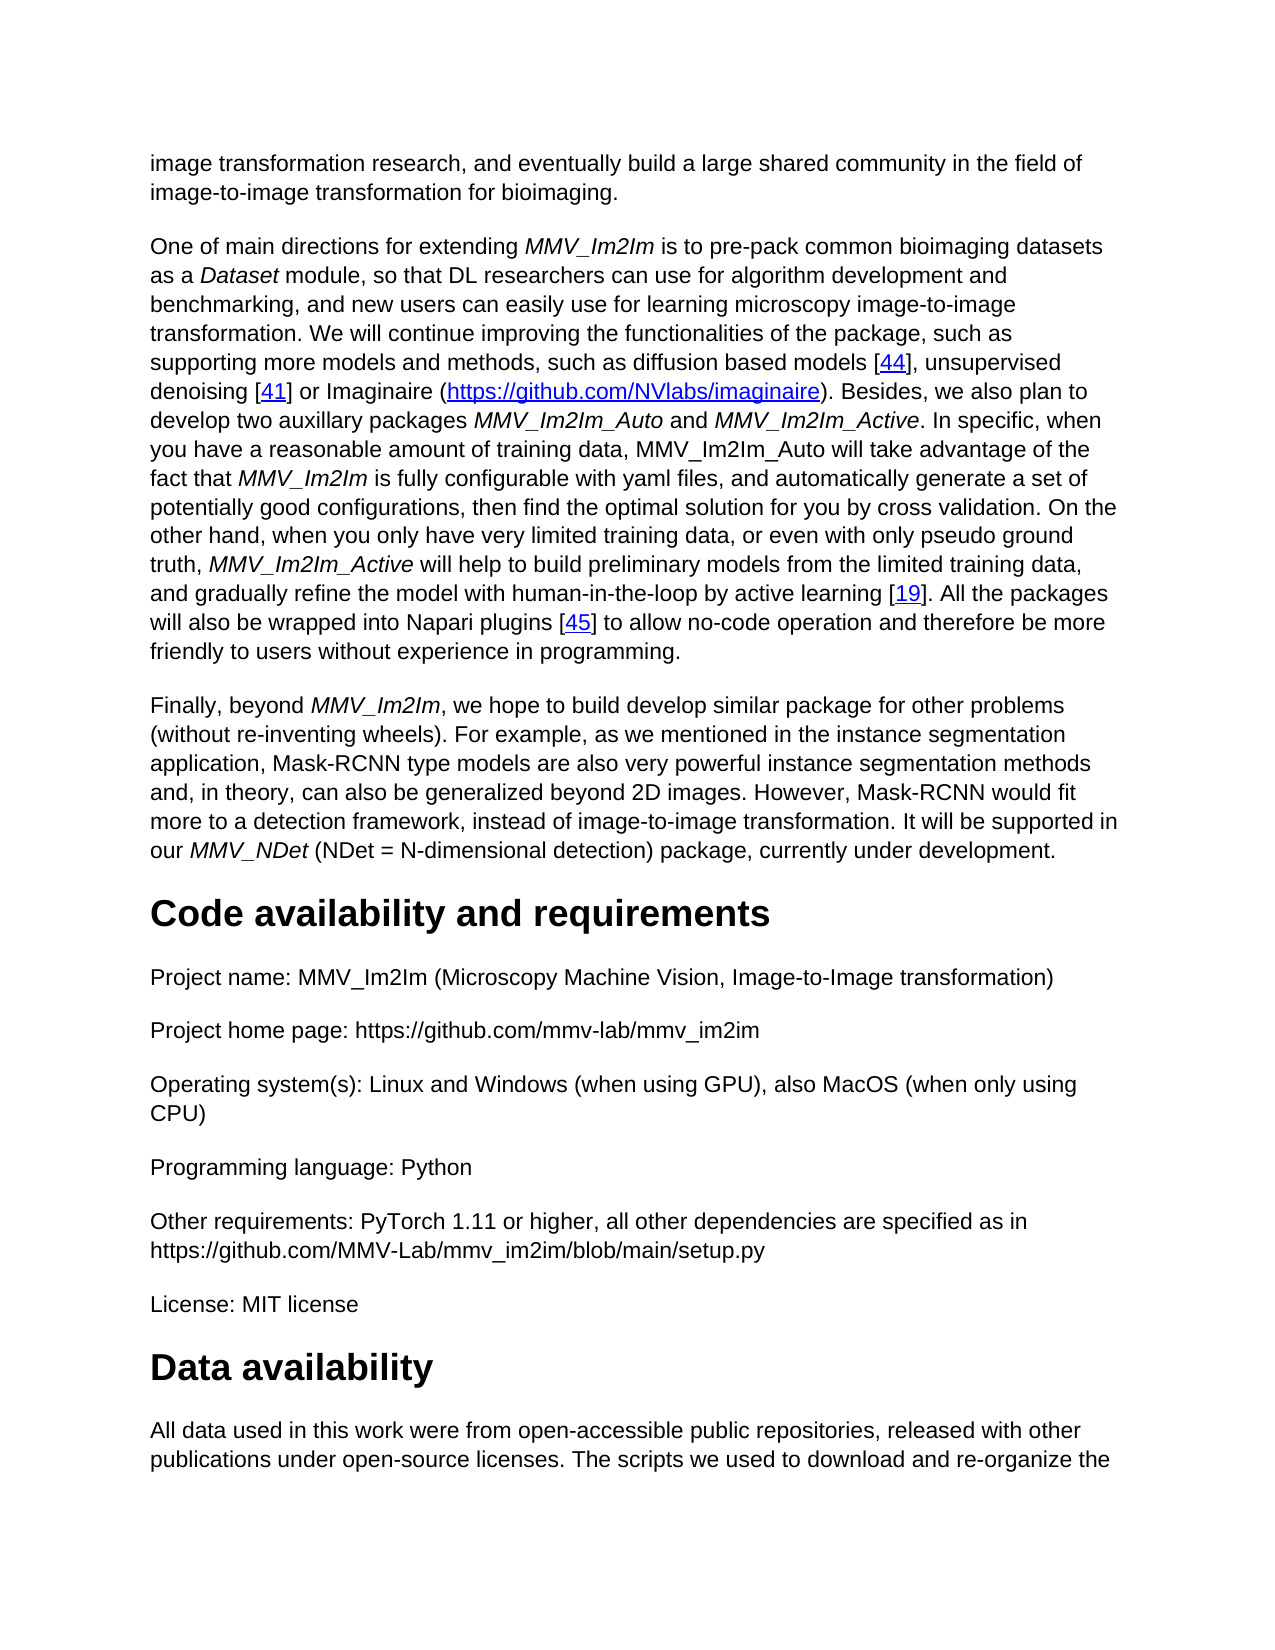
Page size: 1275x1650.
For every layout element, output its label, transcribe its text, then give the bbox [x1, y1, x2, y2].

text Programming language: Python [150, 1154, 1125, 1181]
text Finally, beyond MMV_Im2Im, we hope to build develop similar package for other problems (without re-inventing wheels). For example, as we mentioned in the instance segmentation application, Mask-RCNN type models are also very powerful instance segmentation methods and, in theory, can also be generalized beyond 2D images. However, Mask-RCNN would fit more to a detection framework, instead of image-to-image transformation. It will be supported in our MMV_NDet (NDet = N-dimensional detection) package, currently under development. [150, 692, 1125, 863]
text Operating system(s): Linux and Windows (when using GPU), also MacOS (when only using CPU) [150, 1071, 1125, 1127]
text License: MIT license [150, 1291, 1125, 1317]
text Other requirements: PyTorch 1.11 or higher, all other dependencies are specified as in https://github.com/MMV-Lab/mmv_im2im/blob/main/setup.py [150, 1208, 1125, 1263]
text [150, 1417, 1125, 1473]
text Project home page: https://github.com/mmv-lab/mmv_im2im [150, 1017, 1125, 1044]
text One of main directions for extending MMV_Im2Im is to pre-pack common bioimaging datasets as a Dataset module, so that DL researchers can use for algorithm development and benchmarking, and new users can easily use for learning microscopy image-to-image transformation. We will continue improving the functionalities of the package, such as supporting more models and methods, such as diffusion based models [44], unsupervised denoising [41] or Imaginaire (https://github.com/NVlabs/imaginaire). Besides, we also plan to develop two auxillary packages MMV_Im2Im_Auto and MMV_Im2Im_Active. In specific, when you have a reasonable amount of training data, MMV_Im2Im_Auto will take advantage of the fact that MMV_Im2Im is fully configurable with yaml files, and automatically generate a set of potentially good configurations, then find the optimal solution for you by cross validation. On the other hand, when you only have very limited training data, or even with only pseudo ground truth, MMV_Im2Im_Active will help to build preliminary models from the limited training data, and gradually refine the model with human-in-the-loop by active learning [19]. All the packages will also be wrapped into Napari plugins [45] to allow no-code operation and therefore be more friendly to users without experience in programming. [150, 233, 1125, 665]
subtitle Data availability [150, 1345, 1125, 1388]
subtitle Code availability and requirements [150, 891, 1125, 934]
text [150, 150, 1125, 205]
text Project name: MMV_Im2Im (Microscopy Machine Vision, Image-to-Image transformation) [150, 963, 1125, 990]
